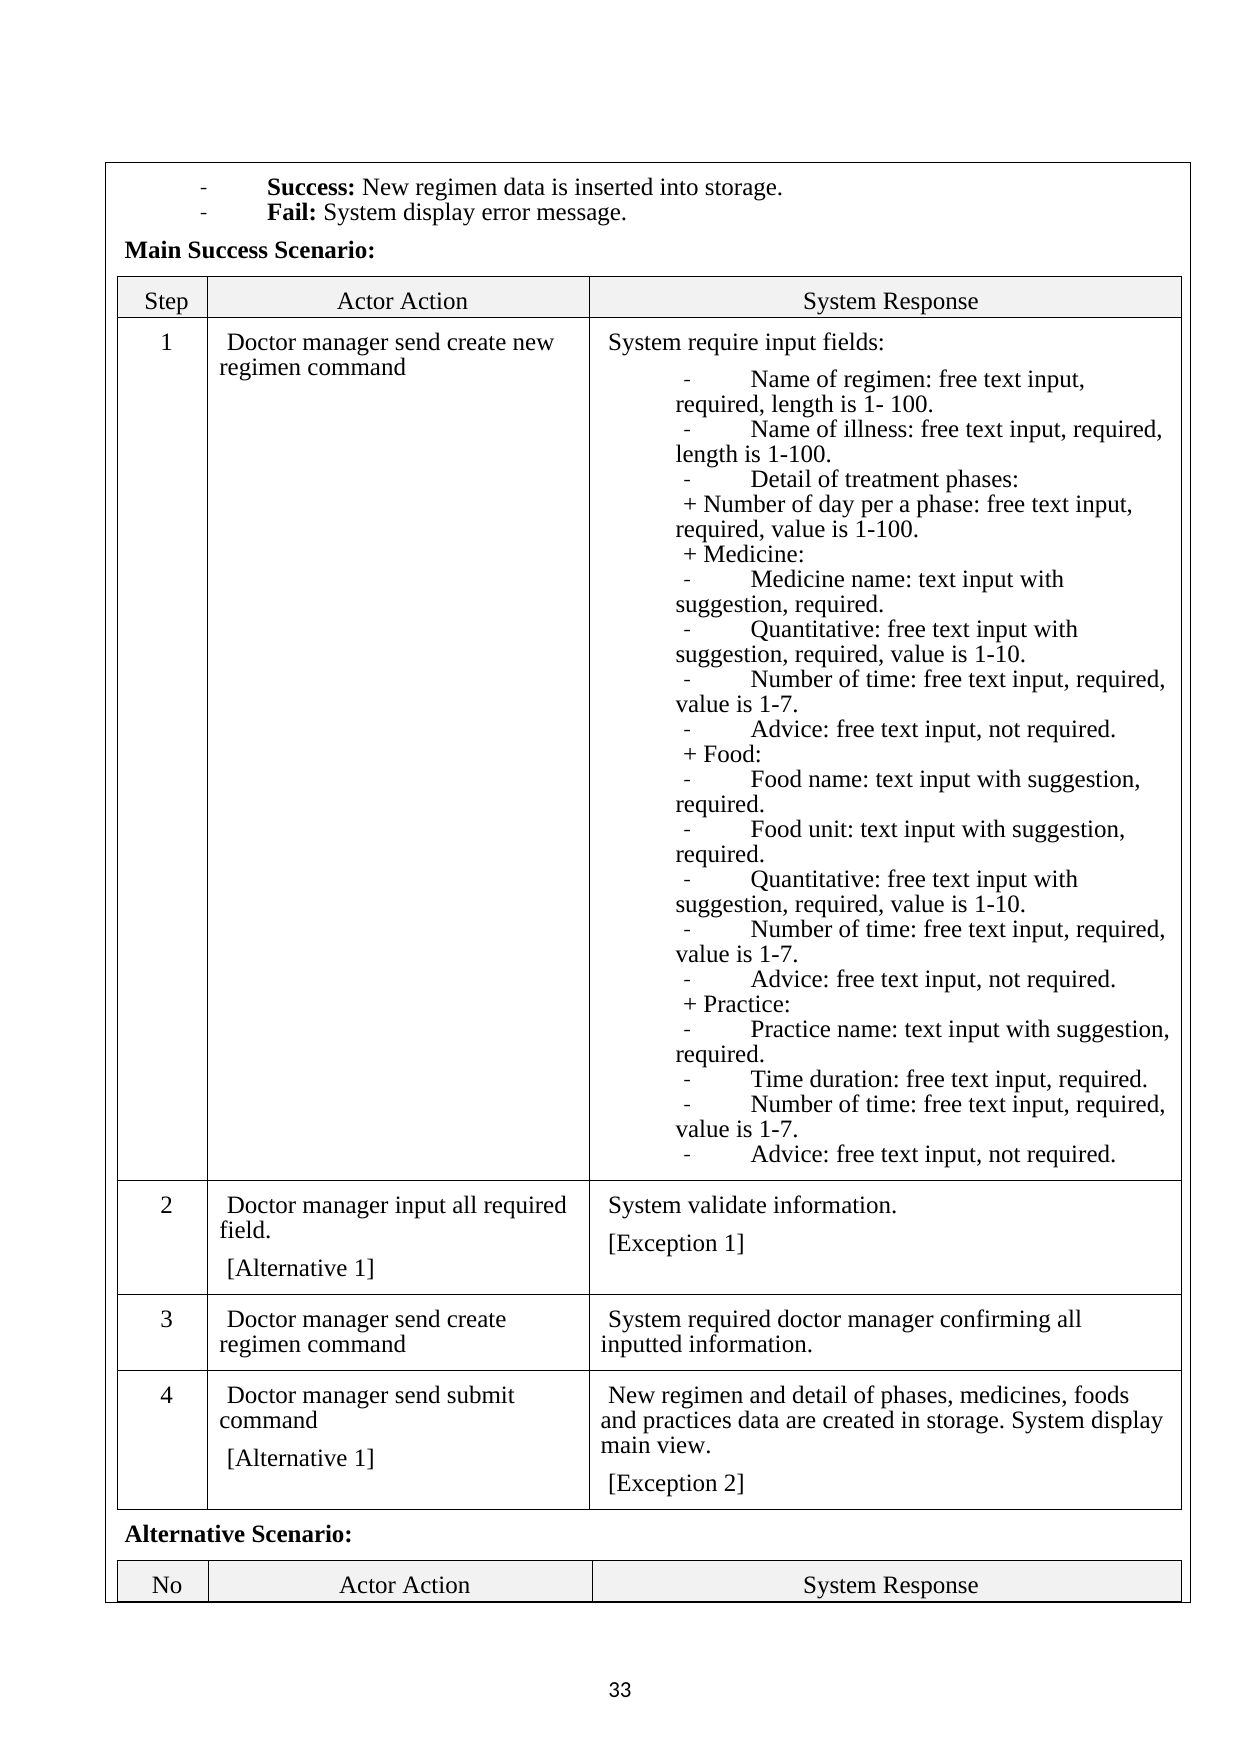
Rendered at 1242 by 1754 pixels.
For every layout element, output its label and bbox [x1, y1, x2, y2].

table_cell [106, 163, 1190, 1602]
